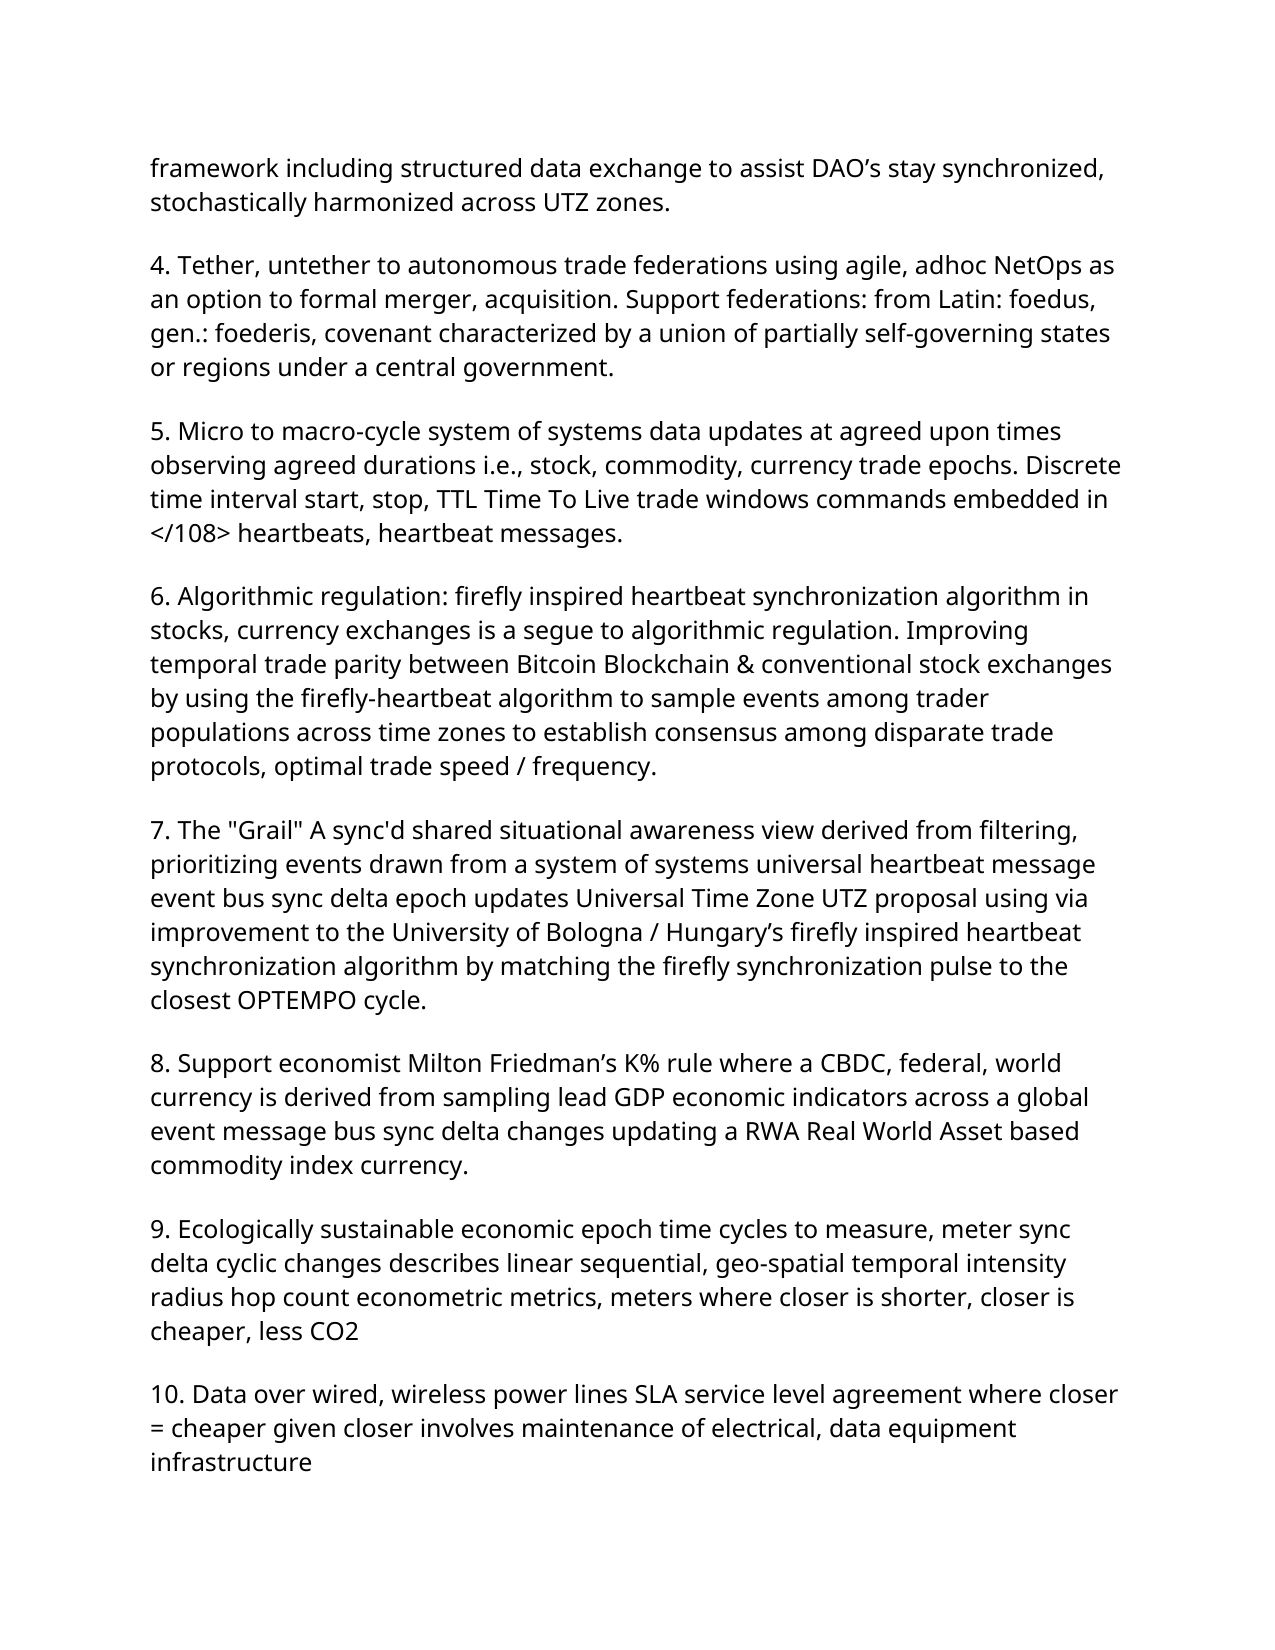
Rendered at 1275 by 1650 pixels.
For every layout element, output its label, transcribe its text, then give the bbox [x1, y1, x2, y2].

text 4. Tether, untether to autonomous trade federations using agile, adhoc NetOps as an option to formal merger, acquisition. Support federations: from Latin: foedus, gen.: foederis, covenant characterized by a union of partially self-governing states or regions under a central government. [150, 248, 1132, 384]
text 9. Ecologically sustainable economic epoch time cycles to measure, meter sync delta cyclic changes describes linear sequential, geo-spatial temporal intensity radius hop count econometric metrics, meters where closer is shorter, closer is cheaper, less CO2 [150, 1211, 1132, 1347]
text 7. The "Grail" A sync'd shared situational awareness view derived from filtering, prioritizing events drawn from a system of systems universal heartbeat message event bus sync delta epoch updates Universal Time Zone UTZ proposal using via improvement to the University of Bologna / Hungary’s firefly inspired heartbeat synchronization algorithm by matching the firefly synchronization pulse to the closest OPTEMPO cycle. [150, 812, 1132, 1017]
text 8. Support economist Milton Friedman’s K% rule where a CBDC, federal, world currency is derived from sampling lead GDP economic indicators across a global event message bus sync delta changes updating a RWA Real World Asset based commodity index currency. [150, 1046, 1132, 1182]
text 10. Data over wired, wireless power lines SLA service level agreement where closer = cheaper given closer involves maintenance of electrical, data equipment infrastructure [150, 1377, 1132, 1479]
text 6. Algorithmic regulation: firefly inspired heartbeat synchronization algorithm in stocks, currency exchanges is a segue to algorithmic regulation. Improving temporal trade parity between Bitcoin Blockchain & conventional stock exchanges by using the firefly-heartbeat algorithm to sample events among trader populations across time zones to establish consensus among disparate trade protocols, optimal trade speed / frequency. [150, 579, 1132, 783]
text 5. Micro to macro-cycle system of systems data updates at agreed upon times observing agreed durations i.e., stock, commodity, currency trade epochs. Discrete time interval start, stop, TTL Time To Live trade windows commands embedded in </108> heartbeats, heartbeat messages. [150, 413, 1132, 549]
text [150, 151, 1132, 219]
